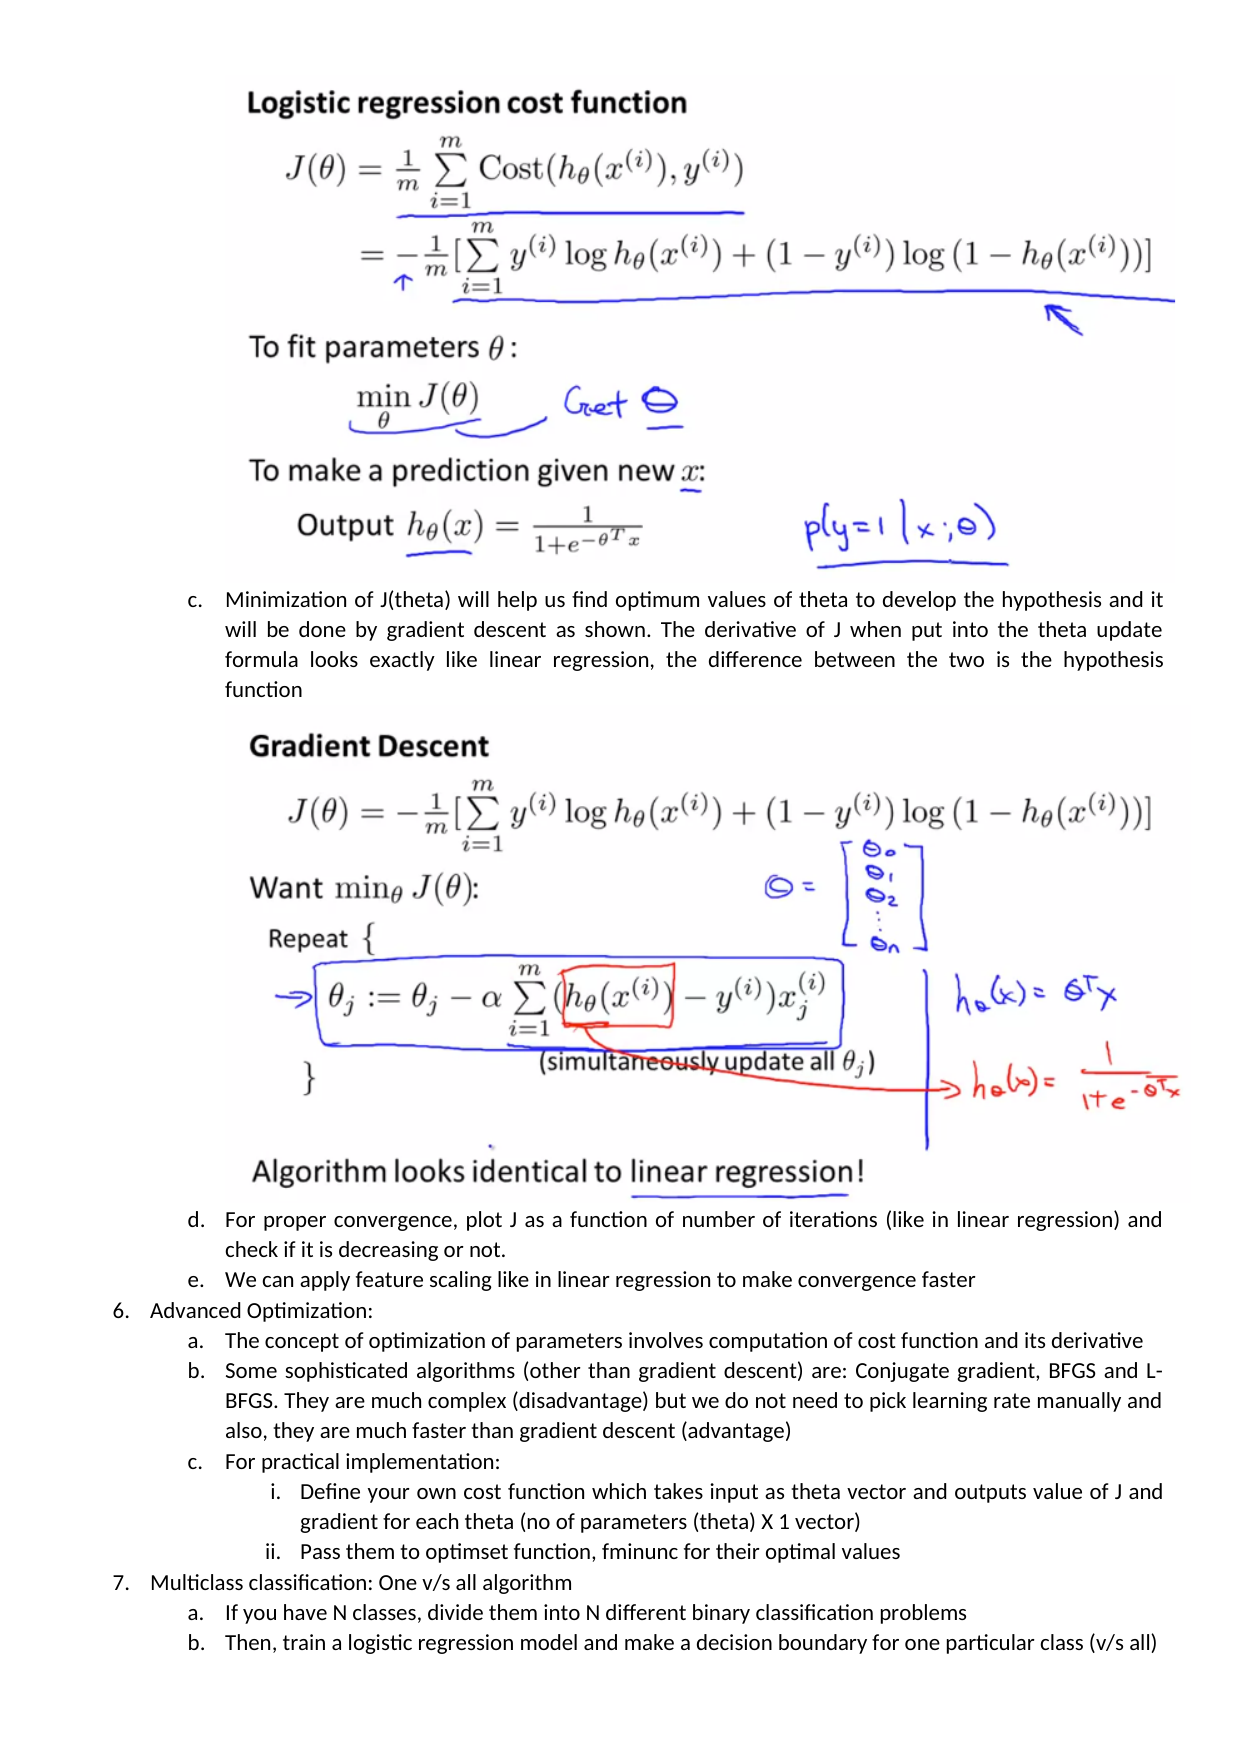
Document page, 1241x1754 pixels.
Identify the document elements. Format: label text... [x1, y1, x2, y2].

list For proper convergence, plot J as a function of number of iterations (like in linear regression) and check if it is decreasing or not. [187, 1205, 1165, 1263]
list Advanced Optimization: [112, 1296, 1165, 1324]
list We can apply feature scaling like in linear regression to make convergence faster [187, 1266, 1165, 1294]
list Multiclass classification: One v/s all algorithm [112, 1568, 1165, 1596]
list Pass them to optimset function, fminunc for their optimal values [281, 1537, 1165, 1566]
list For practical implementation: [187, 1447, 1165, 1475]
list Minimization of J(theta) will help us find optimum values of theta to develop the hypothesis and it will be done by gradient descent as shown. The derivative of J when put into the theta update formula looks exactly like linear regression, the difference between the two is the hypothesis function [187, 585, 1165, 703]
list Some sophisticated algorithms (other than gradient descent) are: Conjugate gradient, BFGS and L-BFGS. They are much complex (disadvantage) but we do not need to pick learning rate manually and also, they are much faster than gradient descent (advantage) [187, 1356, 1165, 1445]
picture [225, 75, 1175, 583]
picture [225, 705, 1192, 1203]
list If you have N classes, divide them into N different binary classification problems [187, 1598, 1165, 1626]
list Then, train a logistic regression model and make a decision boundary for one particular class (v/s all) [187, 1628, 1165, 1656]
list Define your own cost function which takes input as theta vector and outputs value of J and gradient for each theta (no of parameters (theta) X 1 vector) [281, 1477, 1165, 1535]
list The concept of optimization of parameters involves computation of cost function and its derivative [187, 1326, 1165, 1354]
